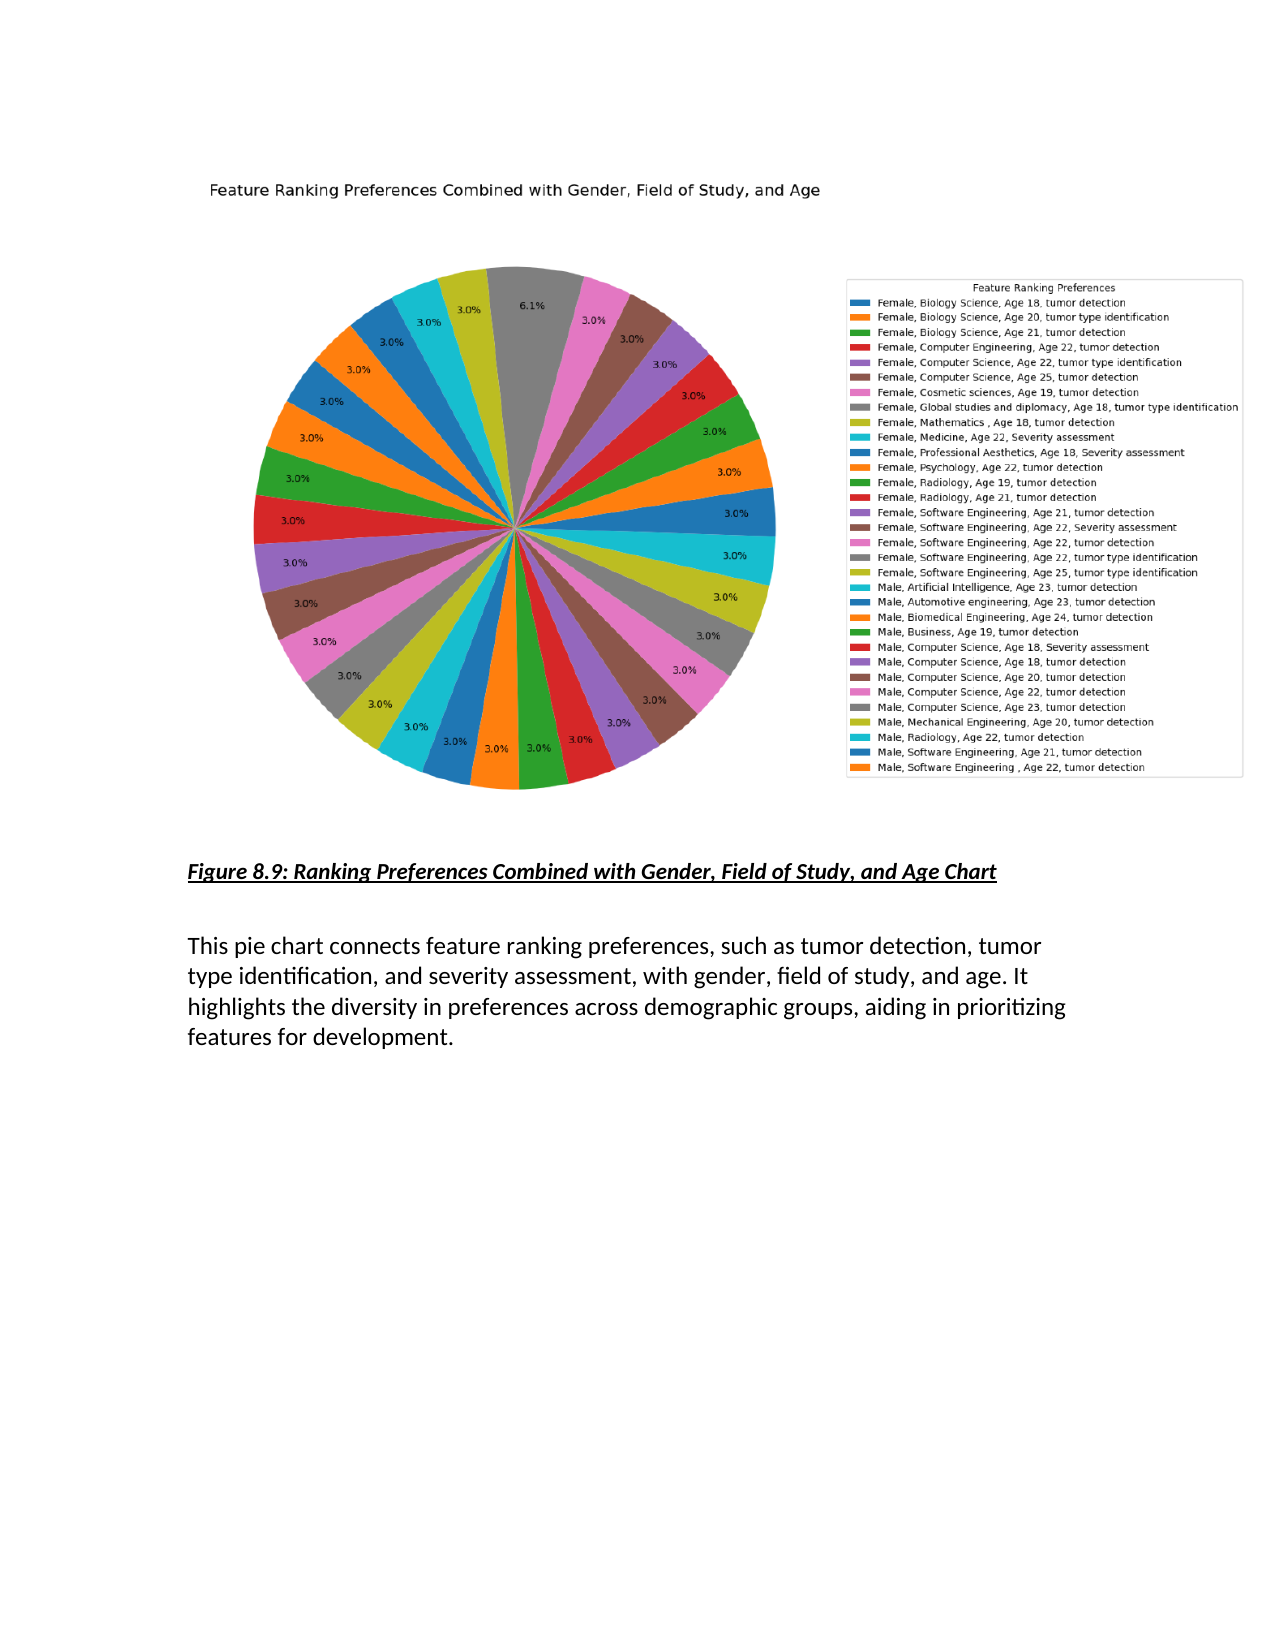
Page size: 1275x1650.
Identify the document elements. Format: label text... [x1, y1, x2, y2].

text Figure 8.9: Ranking Preferences Combined with Gender, Field of Study, and Age Chart [187, 857, 1087, 885]
text This pie chart connects feature ranking preferences, such as tumor detection, tumor type identification, and severity assessment, with gender, field of study, and age. It highlights the diversity in preferences across demographic groups, aiding in prioritizing features for development. [187, 930, 1087, 1052]
picture [187, 180, 1246, 845]
